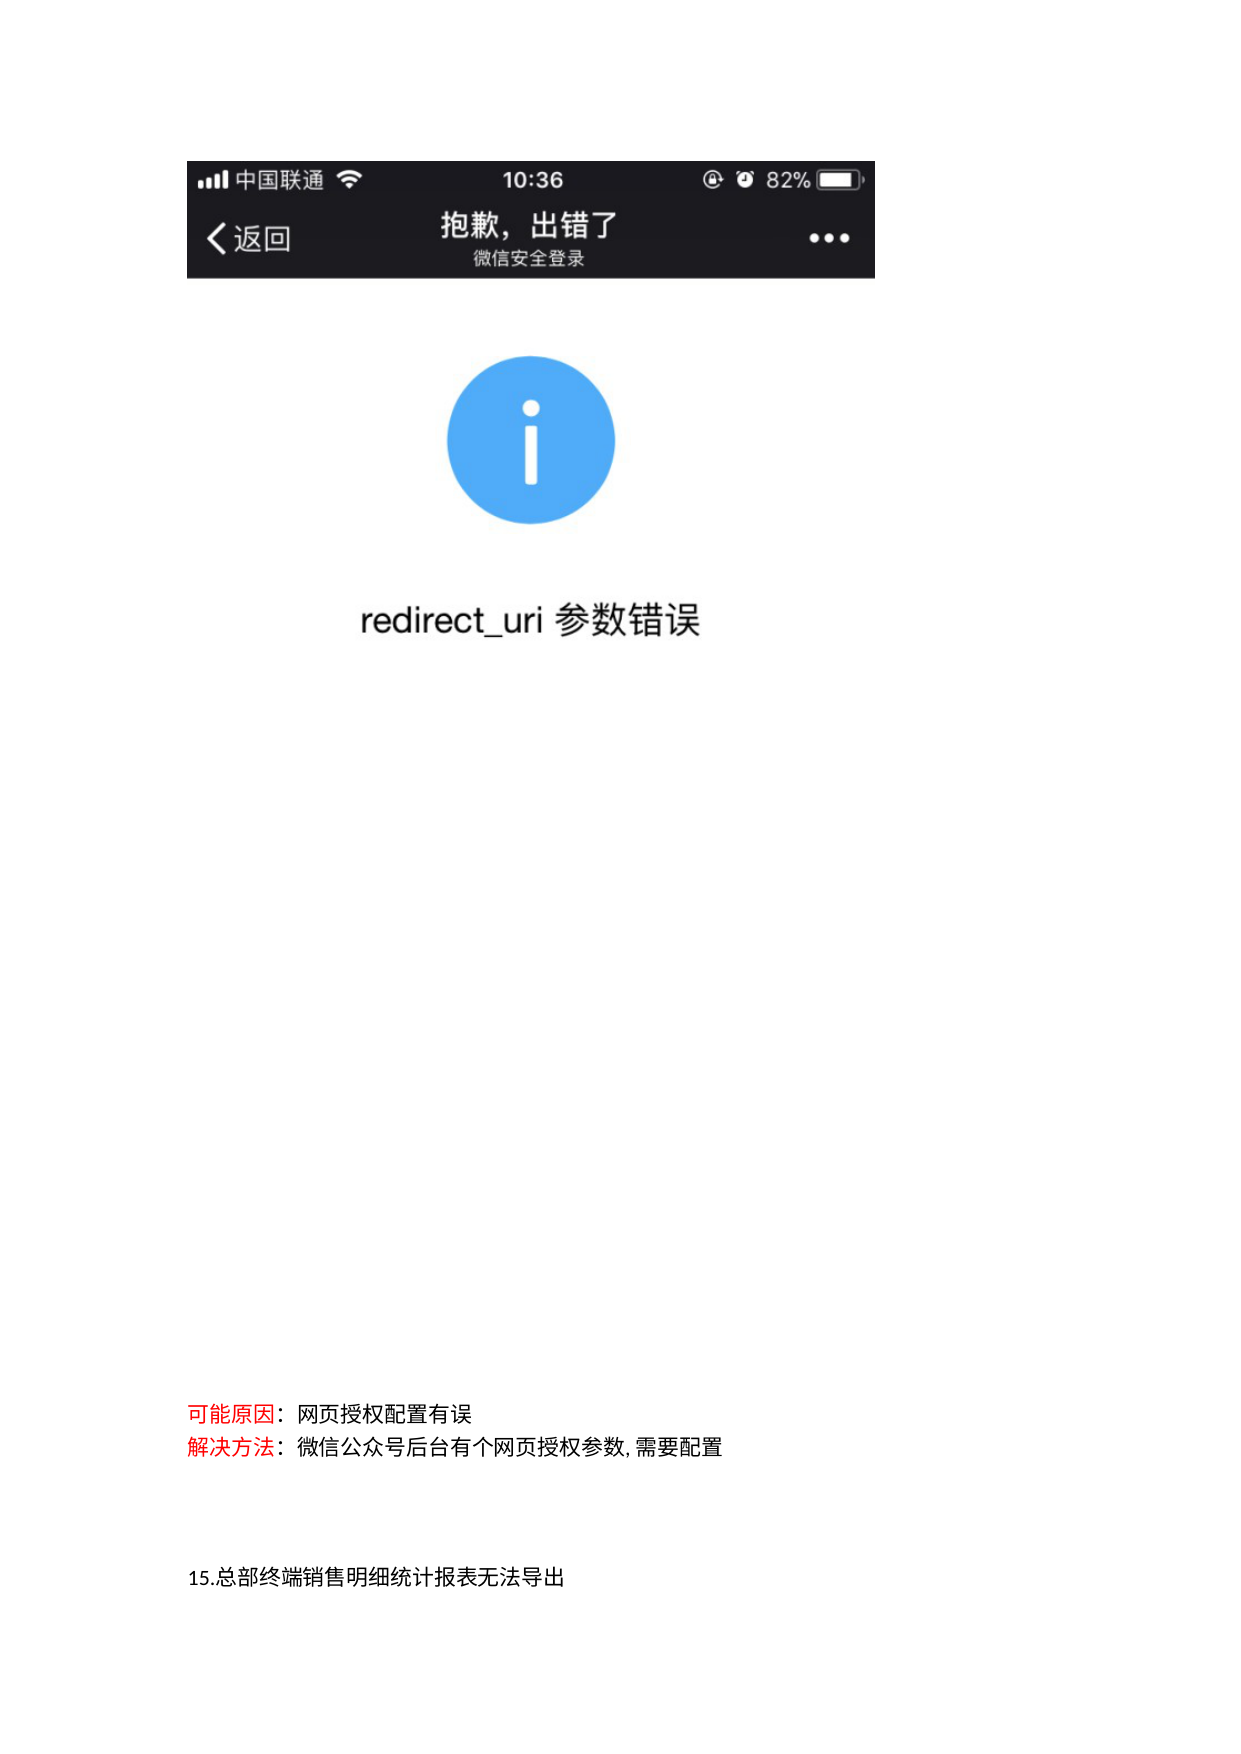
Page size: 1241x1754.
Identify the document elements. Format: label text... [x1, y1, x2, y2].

picture [187, 161, 875, 1385]
list 总部终端销售明细统计报表无法导出 [187, 1559, 1053, 1592]
text 解决方法：微信公众号后台有个网页授权参数, 需要配置 [187, 1429, 1053, 1462]
text 可能原因：网页授权配置有误 [187, 1397, 1053, 1429]
